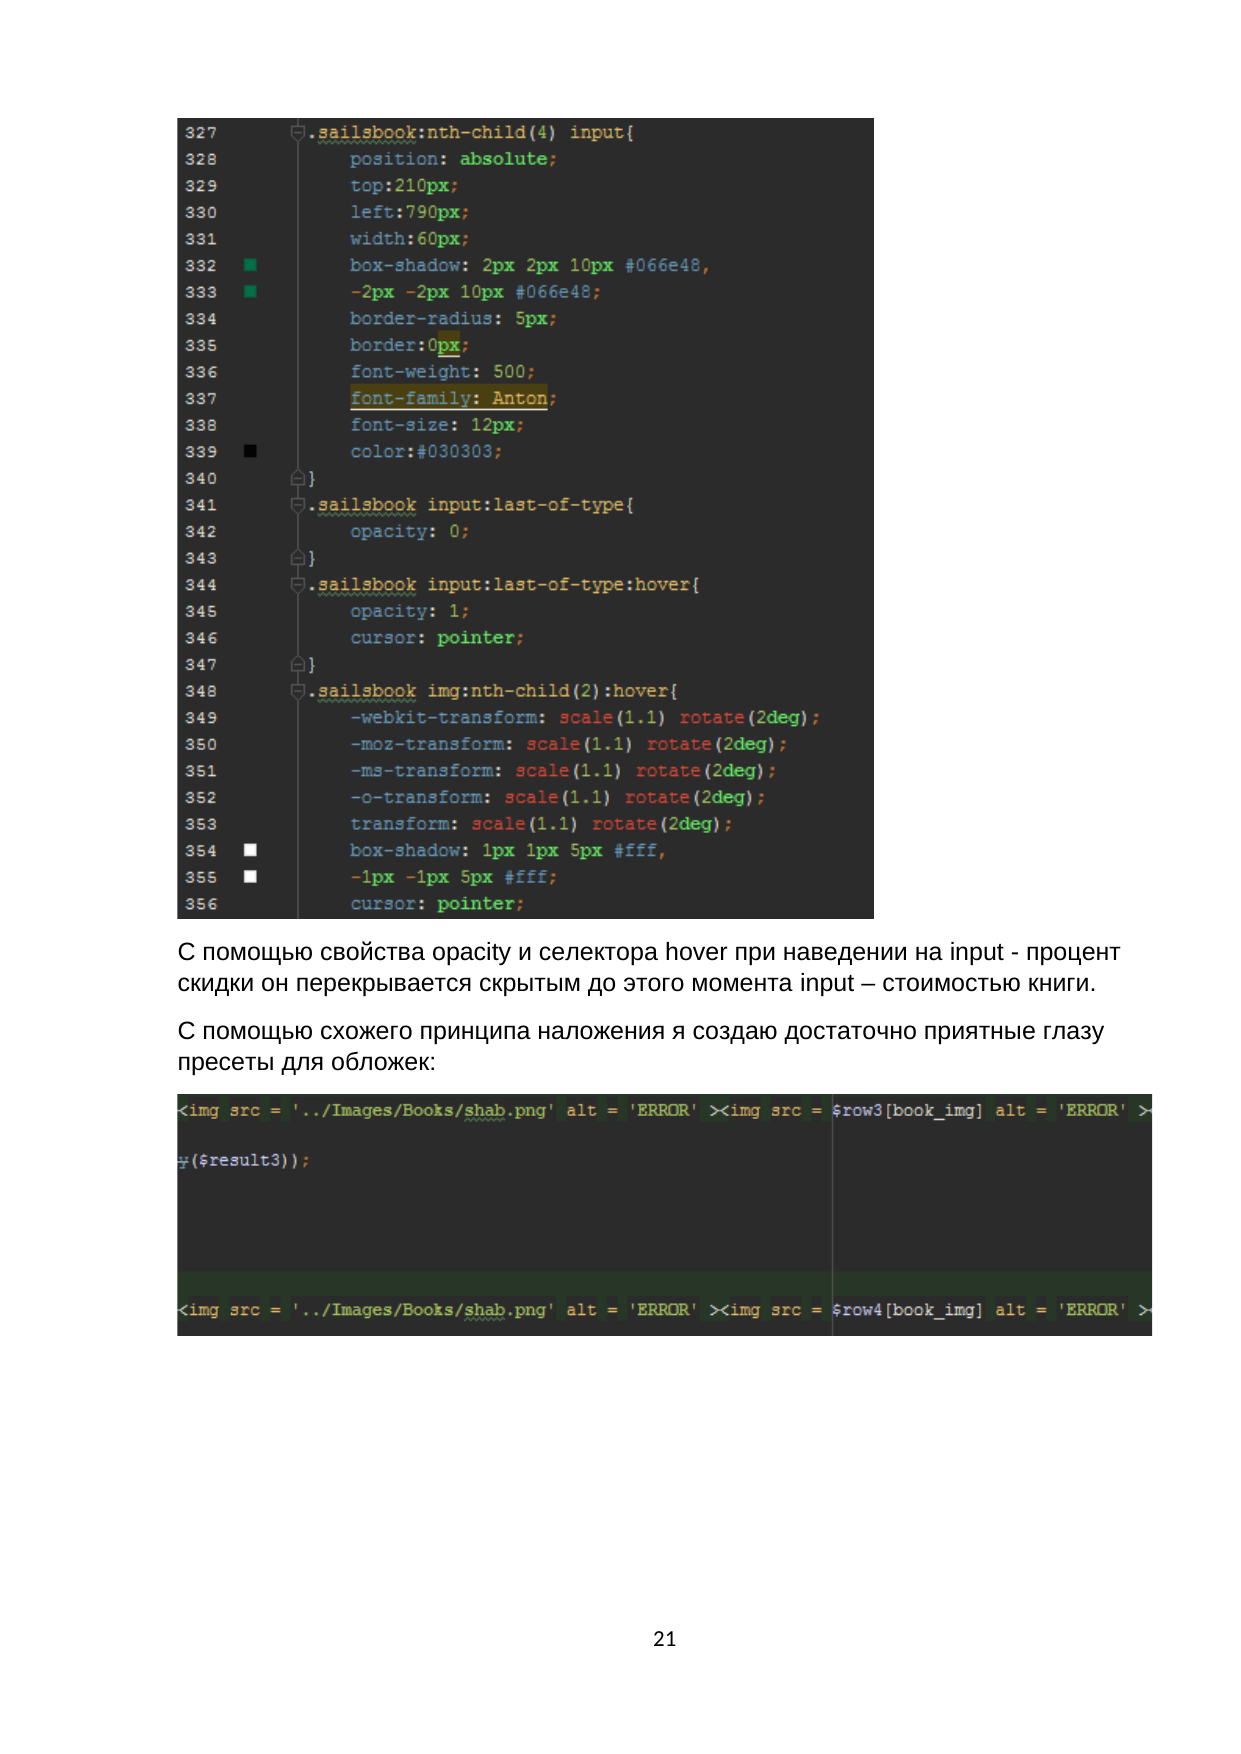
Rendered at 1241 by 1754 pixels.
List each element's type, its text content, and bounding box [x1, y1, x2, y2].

text С помощью схожего принципа наложения я создаю достаточно приятные глазу пресеты для обложек: [177, 1016, 1152, 1076]
text С помощью свойства opacity и селектора hover при наведении на input - процент скидки он перекрывается скрытым до этого момента input – стоимостью книги. [177, 937, 1152, 997]
picture [177, 118, 874, 919]
picture [177, 1094, 1153, 1336]
